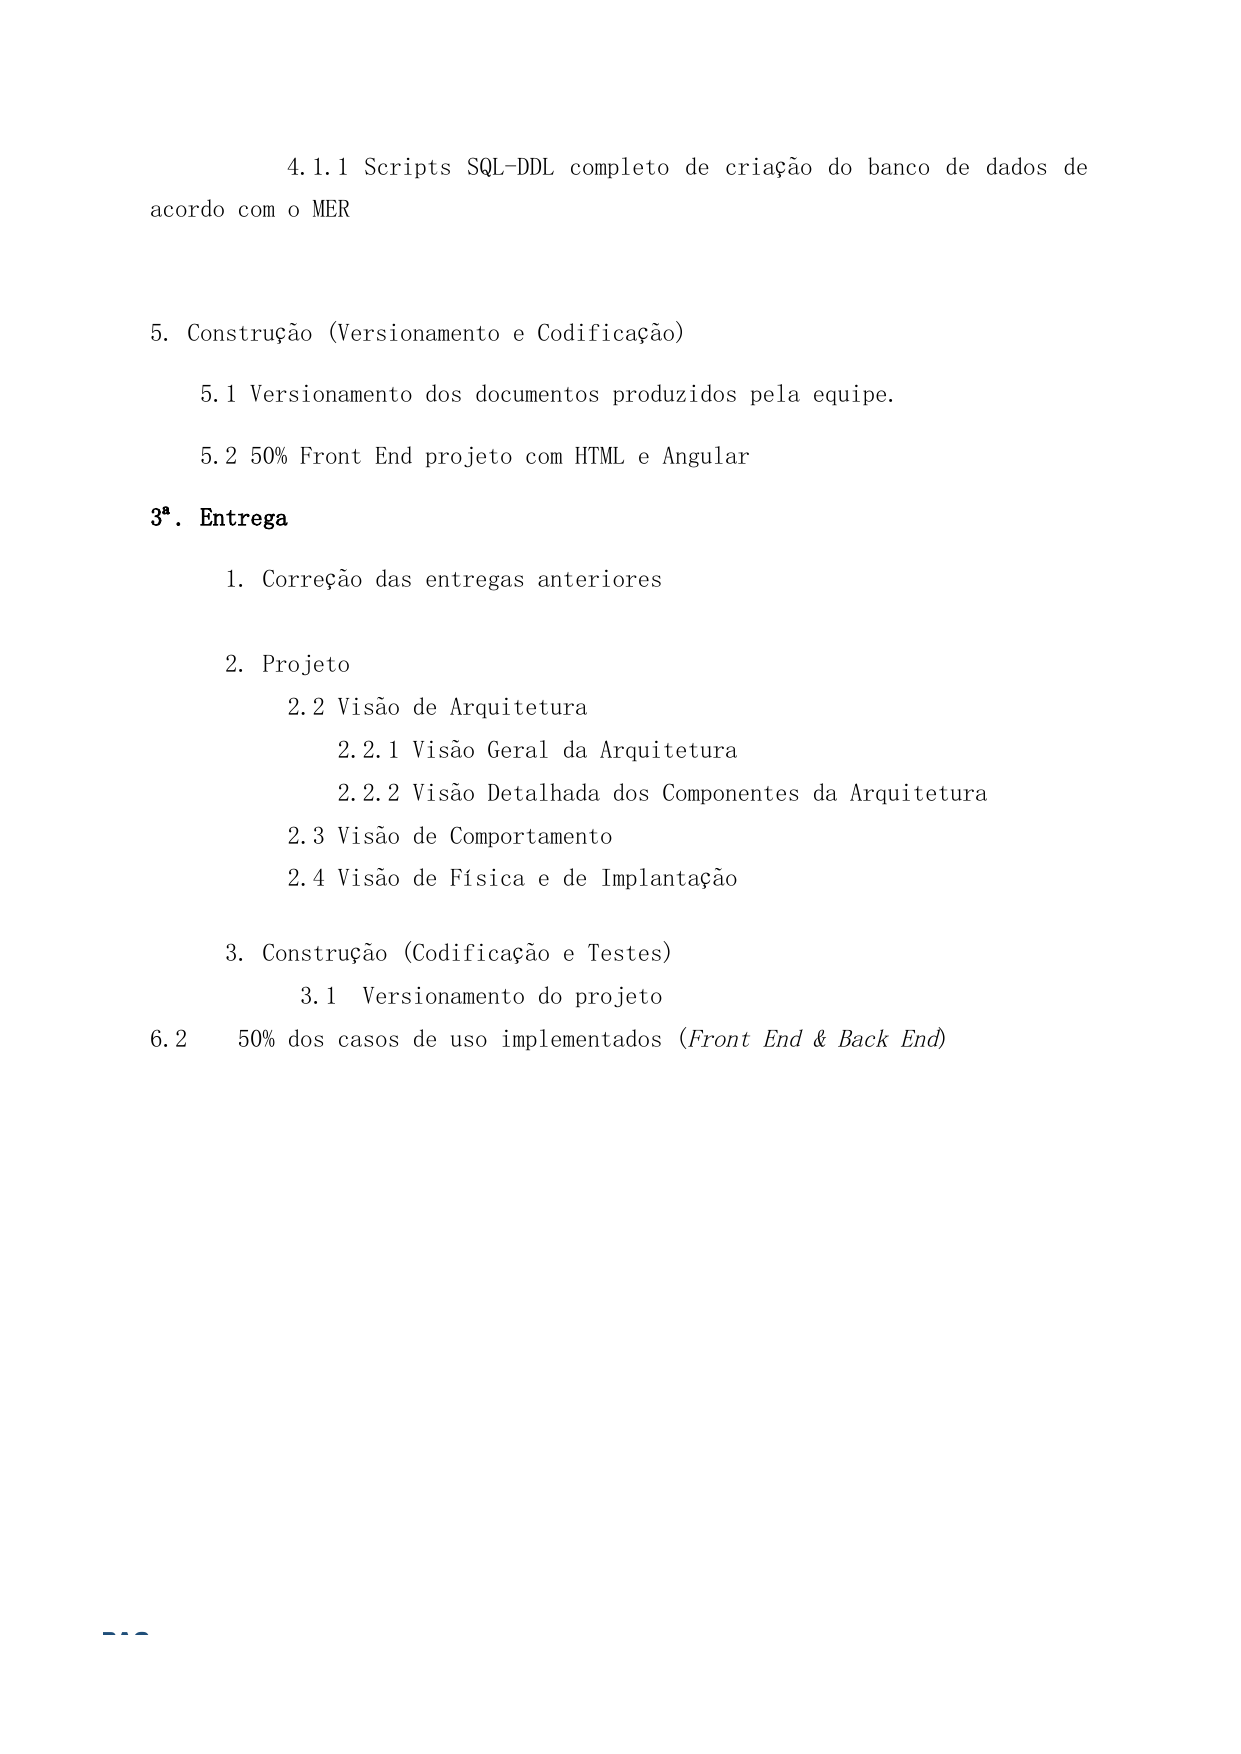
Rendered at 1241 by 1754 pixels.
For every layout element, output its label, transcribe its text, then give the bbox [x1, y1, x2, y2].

text 5. Construção (Versionamento e Codificação) [150, 316, 1090, 344]
text 2.3 Visão de Comportamento [225, 819, 1090, 848]
text 3. Construção (Codificação e Testes) [225, 937, 1090, 965]
text 2.2.1 Visão Geral da Arquitetura [225, 733, 1090, 762]
text 2. Projeto [225, 648, 1090, 676]
text 2.4 Visão de Física e de Implantação [225, 862, 1090, 890]
text 3.1 Versionamento do projeto [225, 979, 1090, 1008]
list 50% dos casos de uso implementados (Front End & Back End) [150, 1022, 1090, 1051]
text 2.2 Visão de Arquitetura [225, 691, 1090, 719]
text 5.1 Versionamento dos documentos produzidos pela equipe. [150, 377, 1090, 406]
text 2.2.2 Visão Detalhada dos Componentes da Arquitetura [225, 776, 1090, 805]
text 3ª. Entrega [150, 501, 1090, 529]
text 4.1.1 Scripts SQL-DDL completo de criação do banco de dados de acordo com o MER [150, 150, 1090, 221]
text 5.2 50% Front End projeto com HTML e Angular [150, 439, 1090, 468]
text 1. Correção das entregas anteriores [150, 562, 1090, 591]
